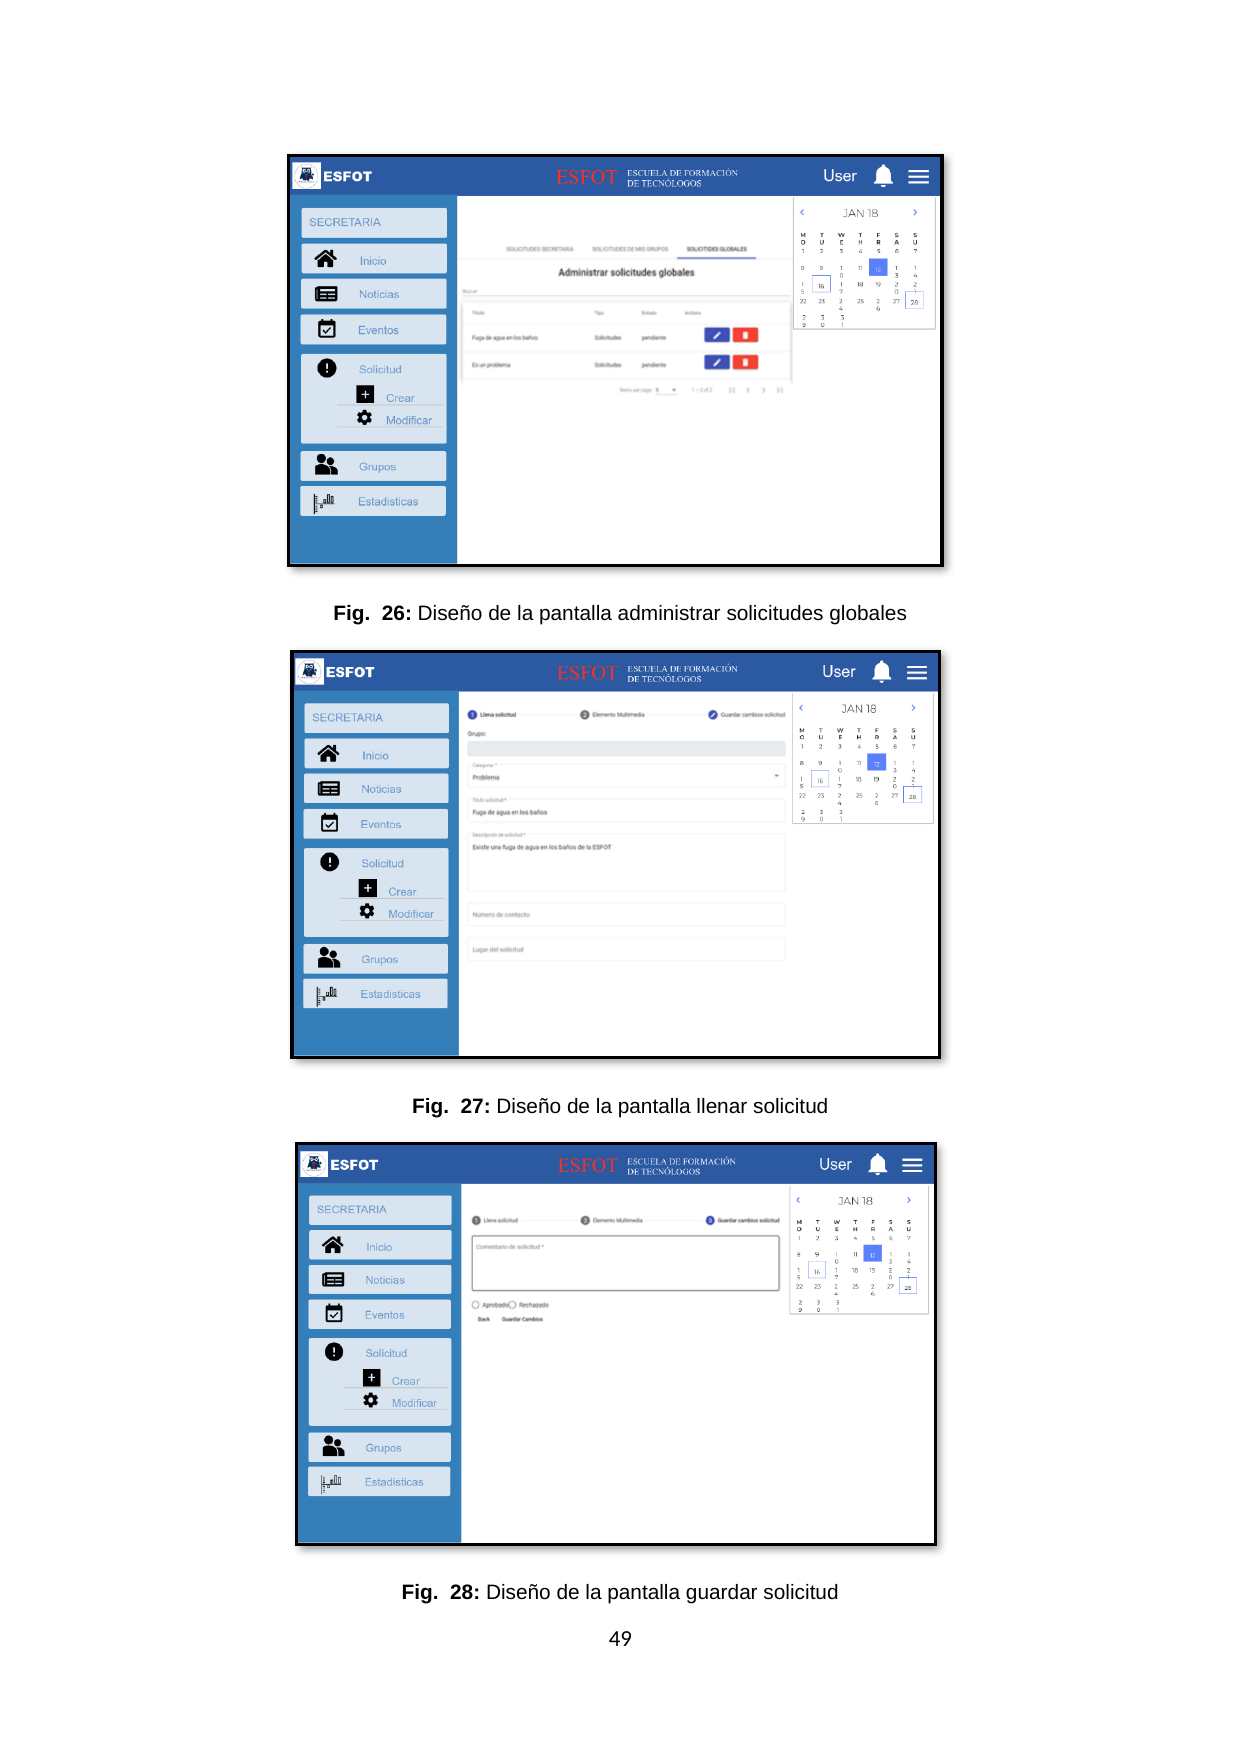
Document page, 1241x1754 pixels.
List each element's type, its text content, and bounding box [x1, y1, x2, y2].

picture [290, 157, 940, 564]
text Fig. 28: Diseño de la pantalla guardar solicitud [177, 1580, 1063, 1604]
text Fig. 27: Diseño de la pantalla llenar solicitud [177, 1093, 1063, 1117]
picture [294, 653, 938, 1056]
picture [298, 1145, 934, 1543]
text Fig. 26: Diseño de la pantalla administrar solicitudes globales [177, 601, 1063, 625]
